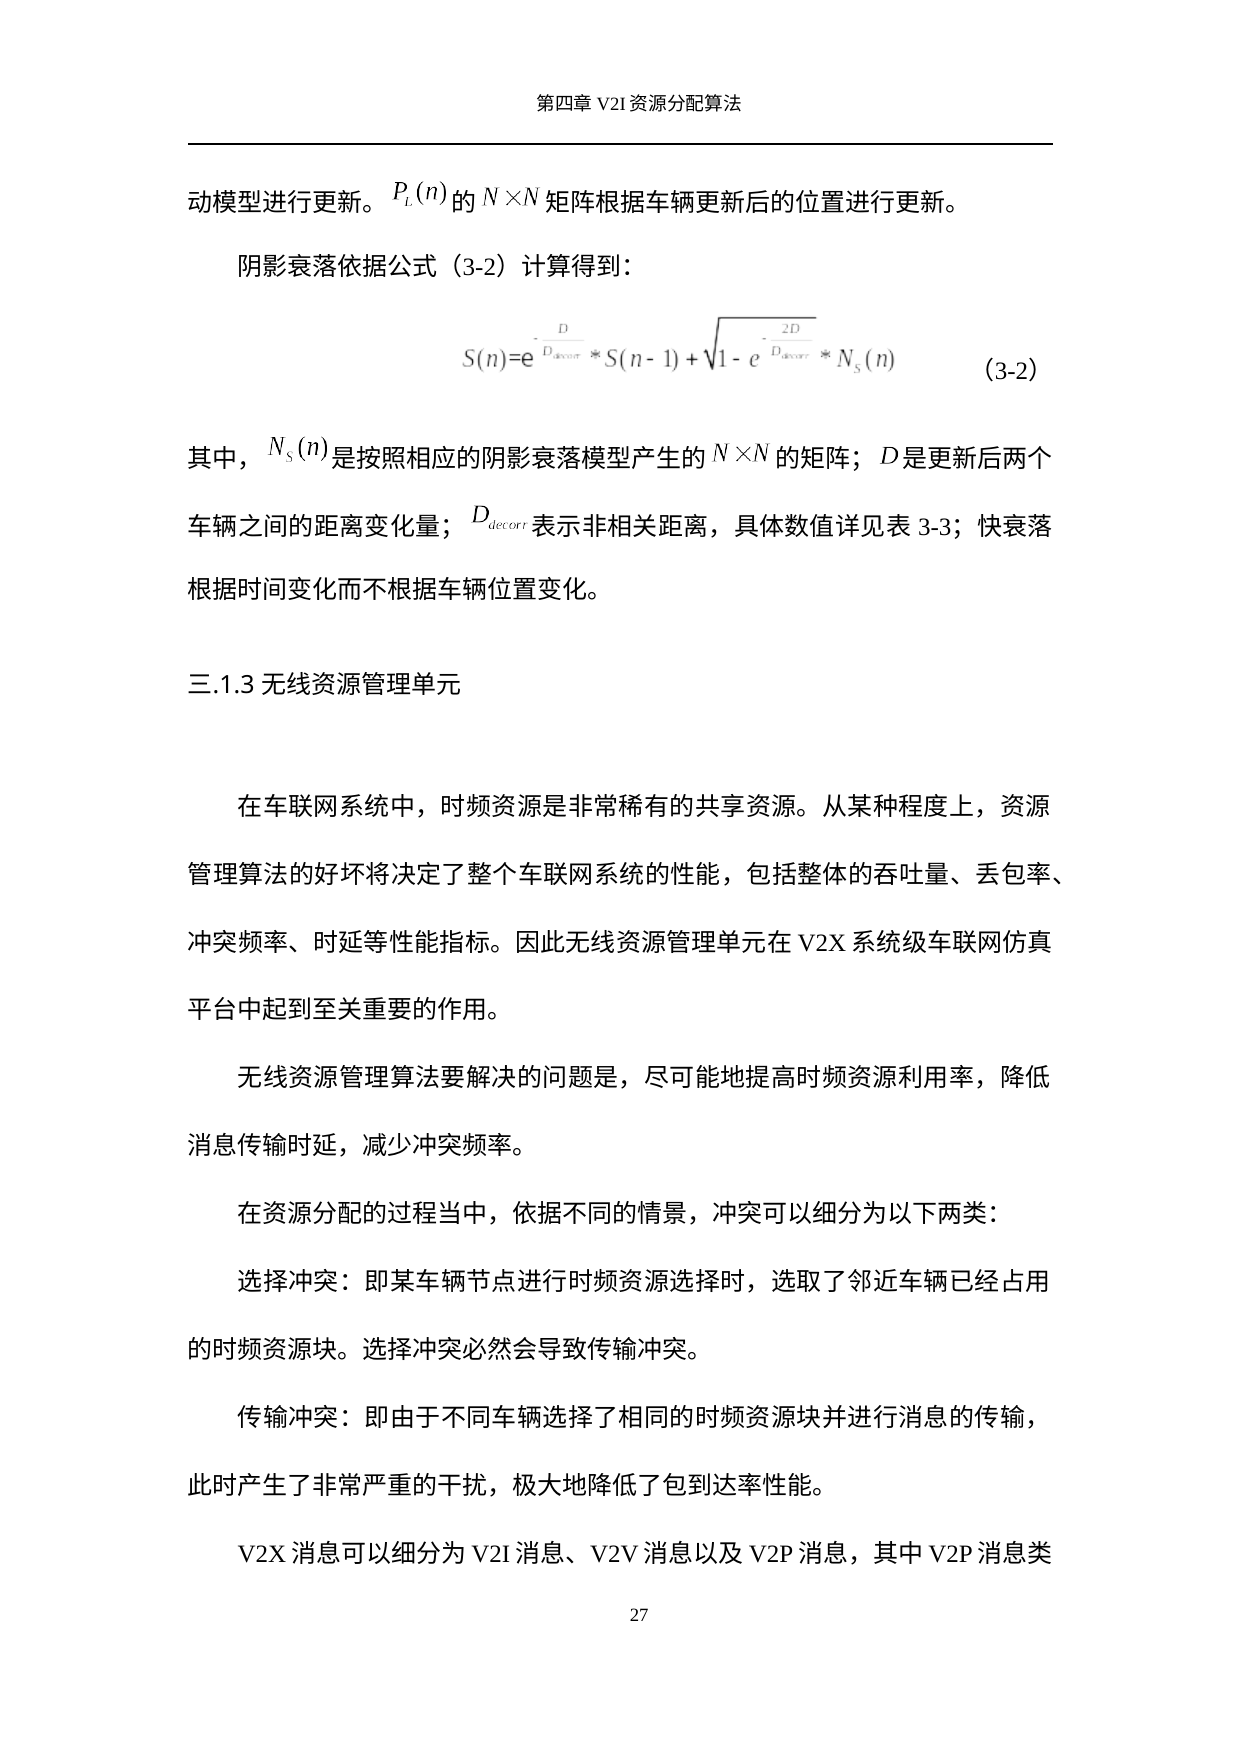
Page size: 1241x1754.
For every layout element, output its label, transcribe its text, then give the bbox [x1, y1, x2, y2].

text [187, 162, 1053, 230]
text 在车联网系统中，时频资源是非常稀有的共享资源。从某种程度上，资源管理算法的好坏将决定了整个车联网系统的性能，包括整体的吞吐量、丢包率、冲突频率、时延等性能指标。因此无线资源管理单元在V2X系统级车联网仿真平台中起到至关重要的作用。 [187, 770, 1053, 1042]
text 传输冲突：即由于不同车辆选择了相同的时频资源块并进行消息的传输，此时产生了非常严重的干扰，极大地降低了包到达率性能。 [187, 1382, 1053, 1517]
text （3-2） [187, 298, 1053, 400]
subtitle 无线资源管理单元 [187, 649, 1053, 717]
text 其中，是按照相应的阴影衰落模型产生的的矩阵；是更新后两个车辆之间的距离变化量；表示非相关距离，具体数值详见表 3-3；快衰落根据时间变化而不根据车辆位置变化。 [187, 418, 1053, 622]
text 阴影衰落依据公式（3-2）计算得到： [187, 230, 1053, 298]
text 选择冲突：即某车辆节点进行时频资源选择时，选取了邻近车辆已经占用的时频资源块。选择冲突必然会导致传输冲突。 [187, 1246, 1053, 1382]
text 在资源分配的过程当中，依据不同的情景，冲突可以细分为以下两类： [187, 1178, 1053, 1246]
text 无线资源管理算法要解决的问题是，尽可能地提高时频资源利用率，降低消息传输时延，减少冲突频率。 [187, 1042, 1053, 1178]
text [187, 1517, 1053, 1585]
